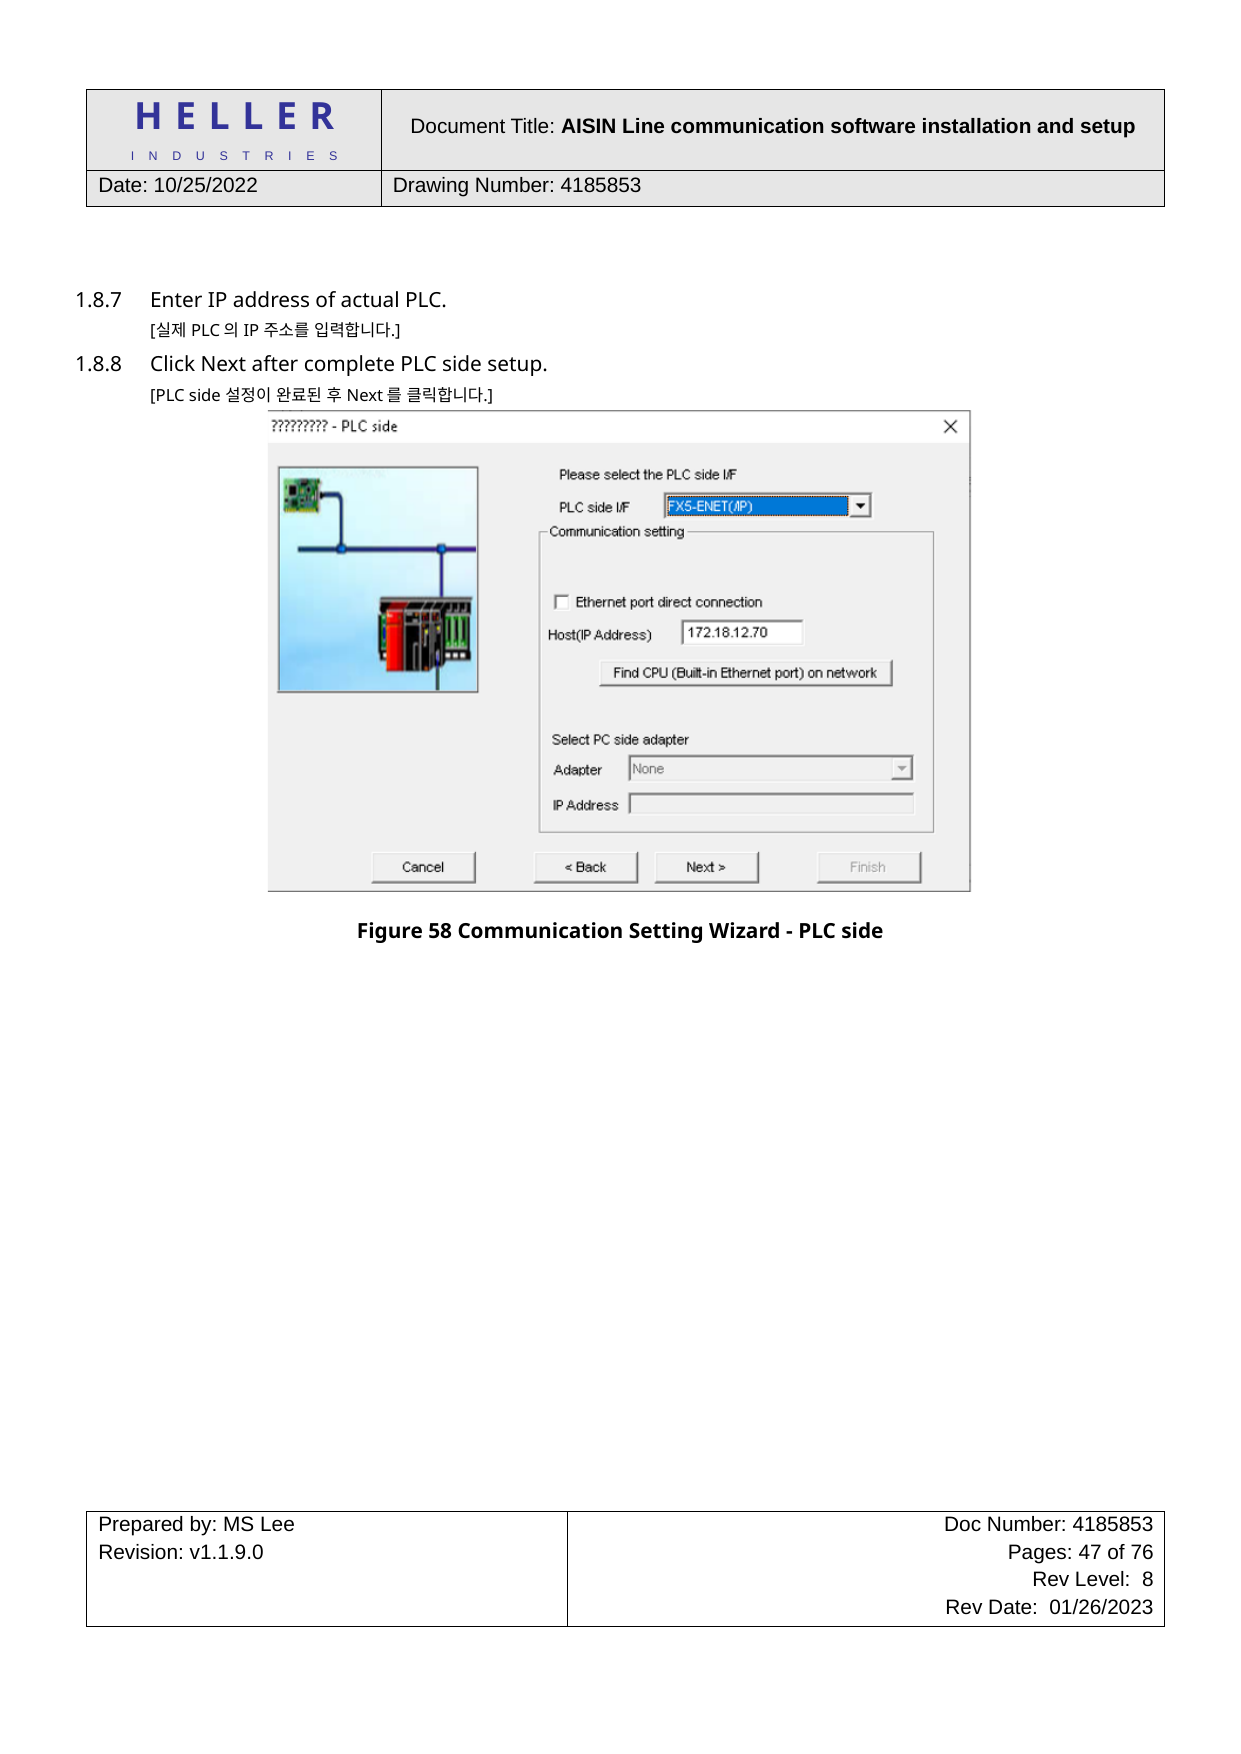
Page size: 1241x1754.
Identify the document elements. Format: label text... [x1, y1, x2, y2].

subtitle Enter IP address of actual PLC. [75, 285, 1165, 313]
text [PLC side 설정이 완료된 후 Next를 클릭합니다.] [75, 382, 1165, 406]
text [실제 PLC의 IP 주소를 입력합니다.] [75, 317, 1165, 342]
subtitle Click Next after complete PLC side setup. [75, 349, 1165, 378]
text Figure 58 Communication Setting Wizard - PLC side [75, 917, 1165, 945]
picture [267, 409, 973, 892]
